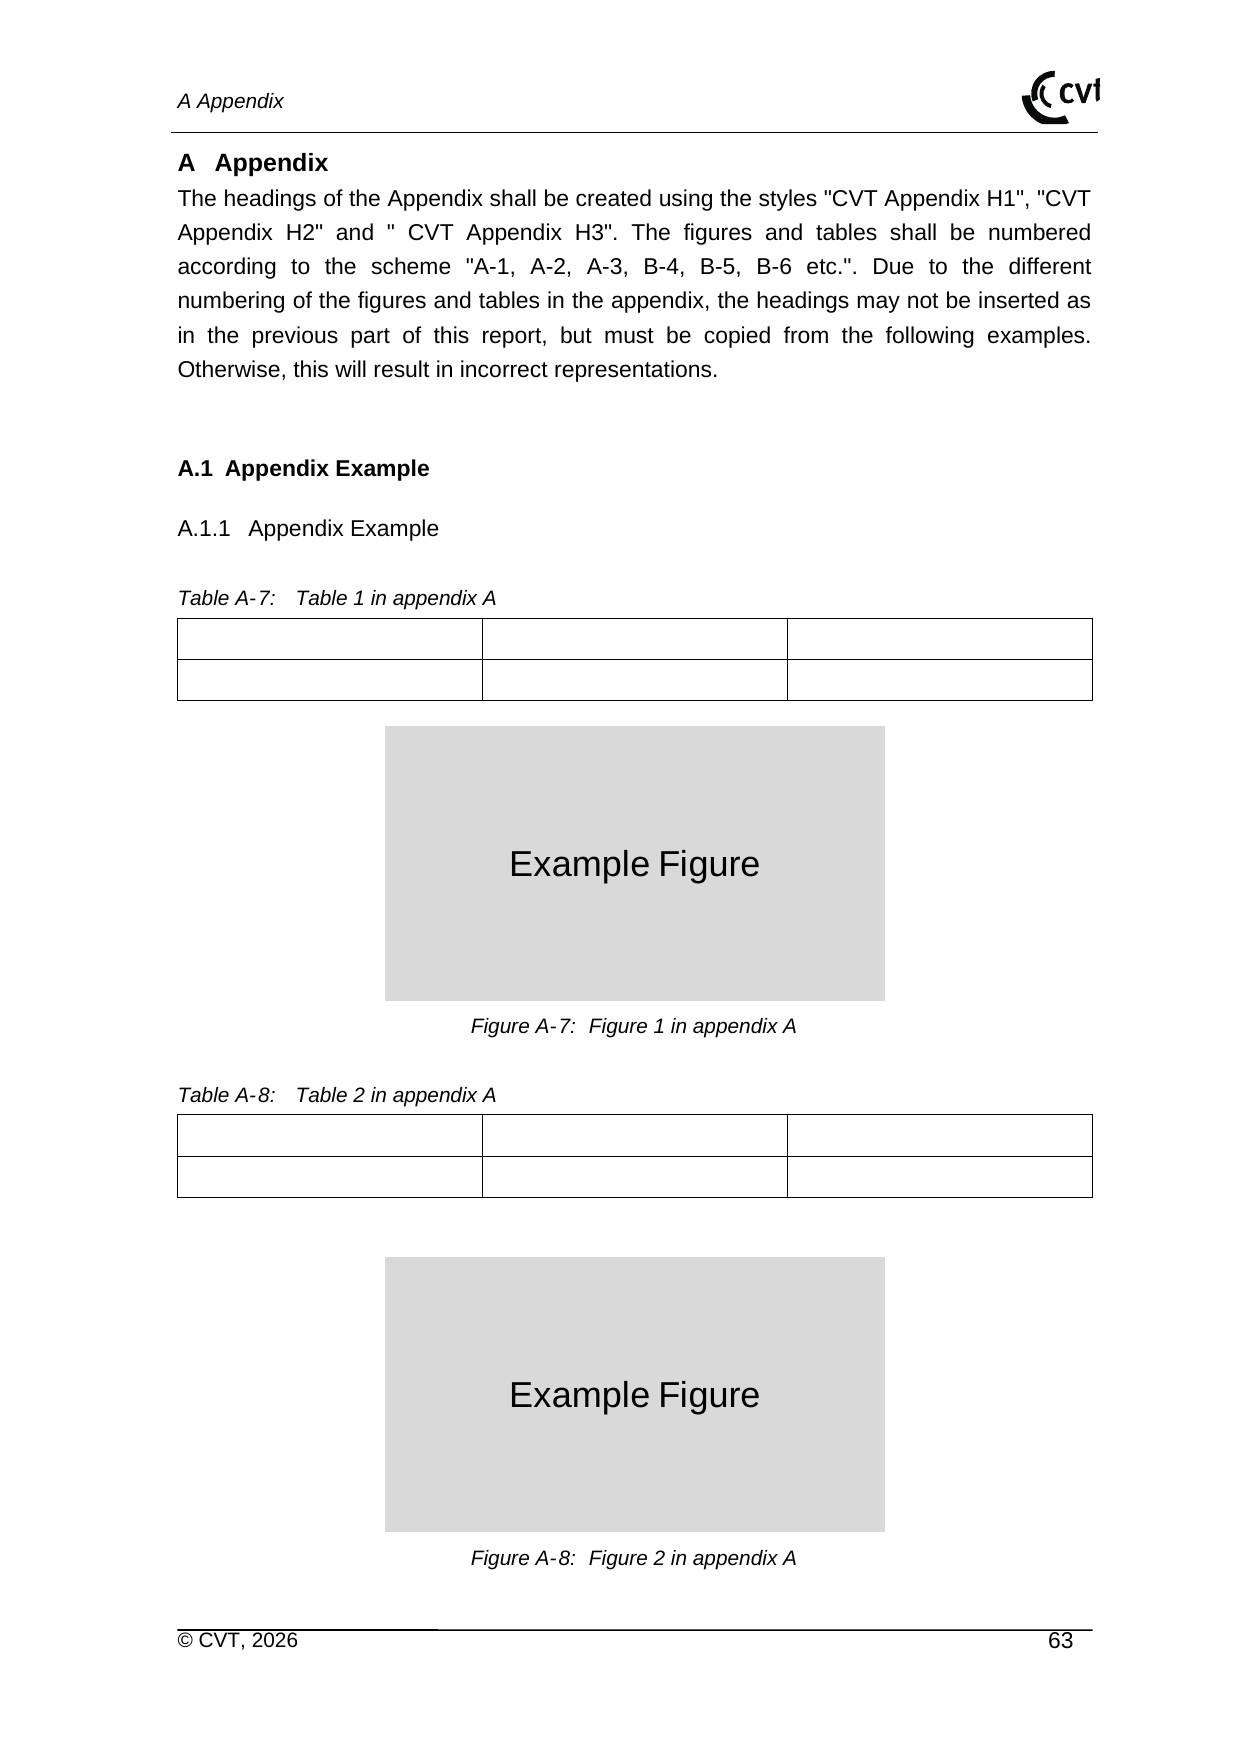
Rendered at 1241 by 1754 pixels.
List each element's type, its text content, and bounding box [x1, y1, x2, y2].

table_cell [178, 660, 482, 700]
table_cell [483, 1157, 787, 1197]
table_header [178, 1115, 482, 1156]
list Appendix [177, 148, 1092, 176]
table_cell [788, 660, 1092, 700]
table_cell [788, 1157, 1092, 1197]
table_header [788, 619, 1092, 659]
table_header [178, 619, 482, 659]
table_header [483, 619, 787, 659]
text Appendix Example [177, 514, 1092, 541]
table_cell [483, 660, 787, 700]
table_header [788, 1115, 1092, 1156]
table_header [483, 1115, 787, 1156]
text Appendix Example [177, 455, 1092, 482]
text The headings of the Appendix shall be created using the styles "CVT Appendix H1", "CVT Appendix H2" and " CVT Appendix H3". The figures and tables shall be numbered according to the scheme "A-1, A-2, A-3, B-4, B-5, B-6 etc.". Due to the different numbering of the figures and tables in the appendix, the headings may not be inserted as in the previous part of this report, but must be copied from the following examples. Otherwise, this will result in incorrect representations. [177, 185, 1092, 382]
table_cell [178, 1157, 482, 1197]
